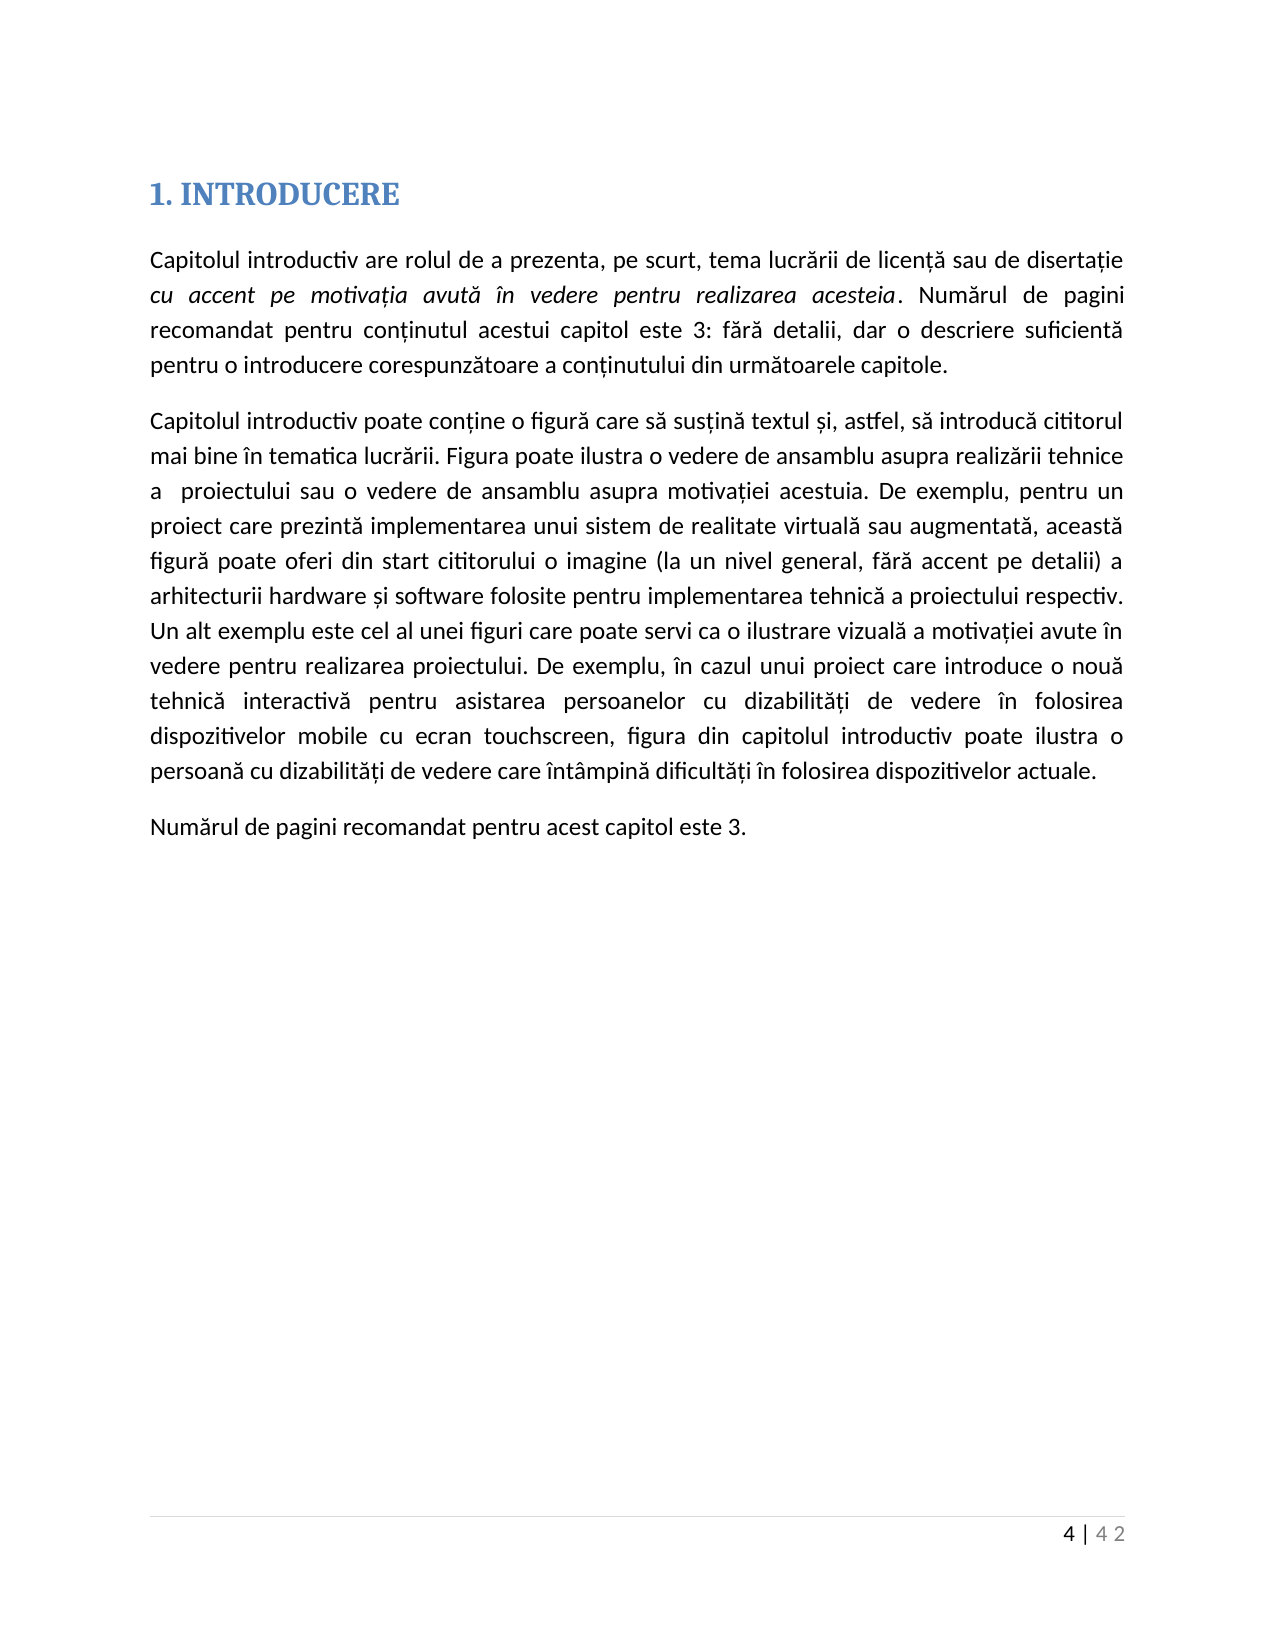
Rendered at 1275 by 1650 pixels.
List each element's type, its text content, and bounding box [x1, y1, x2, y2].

text Capitolul introductiv are rolul de a prezenta, pe scurt, tema lucrării de licență sau de disertație cu accent pe motivația avută în vedere pentru realizarea acesteia. Numărul de pagini recomandat pentru conținutul acestui capitol este 3: fără detalii, dar o descriere suficientă pentru o introducere corespunzătoare a conținutului din următoarele capitole. [150, 244, 1125, 379]
text Numărul de pagini recomandat pentru acest capitol este 3. [150, 811, 1125, 841]
subtitle 1. INTRODUCERE [150, 175, 1125, 213]
text Capitolul introductiv poate conține o figură care să susțină textul și, astfel, să introducă cititorul mai bine în tematica lucrării. Figura poate ilustra o vedere de ansamblu asupra realizării tehnice a proiectului sau o vedere de ansamblu asupra motivației acestuia. De exemplu, pentru un proiect care prezintă implementarea unui sistem de realitate virtuală sau augmentată, această figură poate oferi din start cititorului o imagine (la un nivel general, fără accent pe detalii) a arhitecturii hardware și software folosite pentru implementarea tehnică a proiectului respectiv. Un alt exemplu este cel al unei figuri care poate servi ca o ilustrare vizuală a motivației avute în vedere pentru realizarea proiectului. De exemplu, în cazul unui proiect care introduce o nouă tehnică interactivă pentru asistarea persoanelor cu dizabilități de vedere în folosirea dispozitivelor mobile cu ecran touchscreen, figura din capitolul introductiv poate ilustra o persoană cu dizabilități de vedere care întâmpină dificultăți în folosirea dispozitivelor actuale. [150, 405, 1125, 785]
